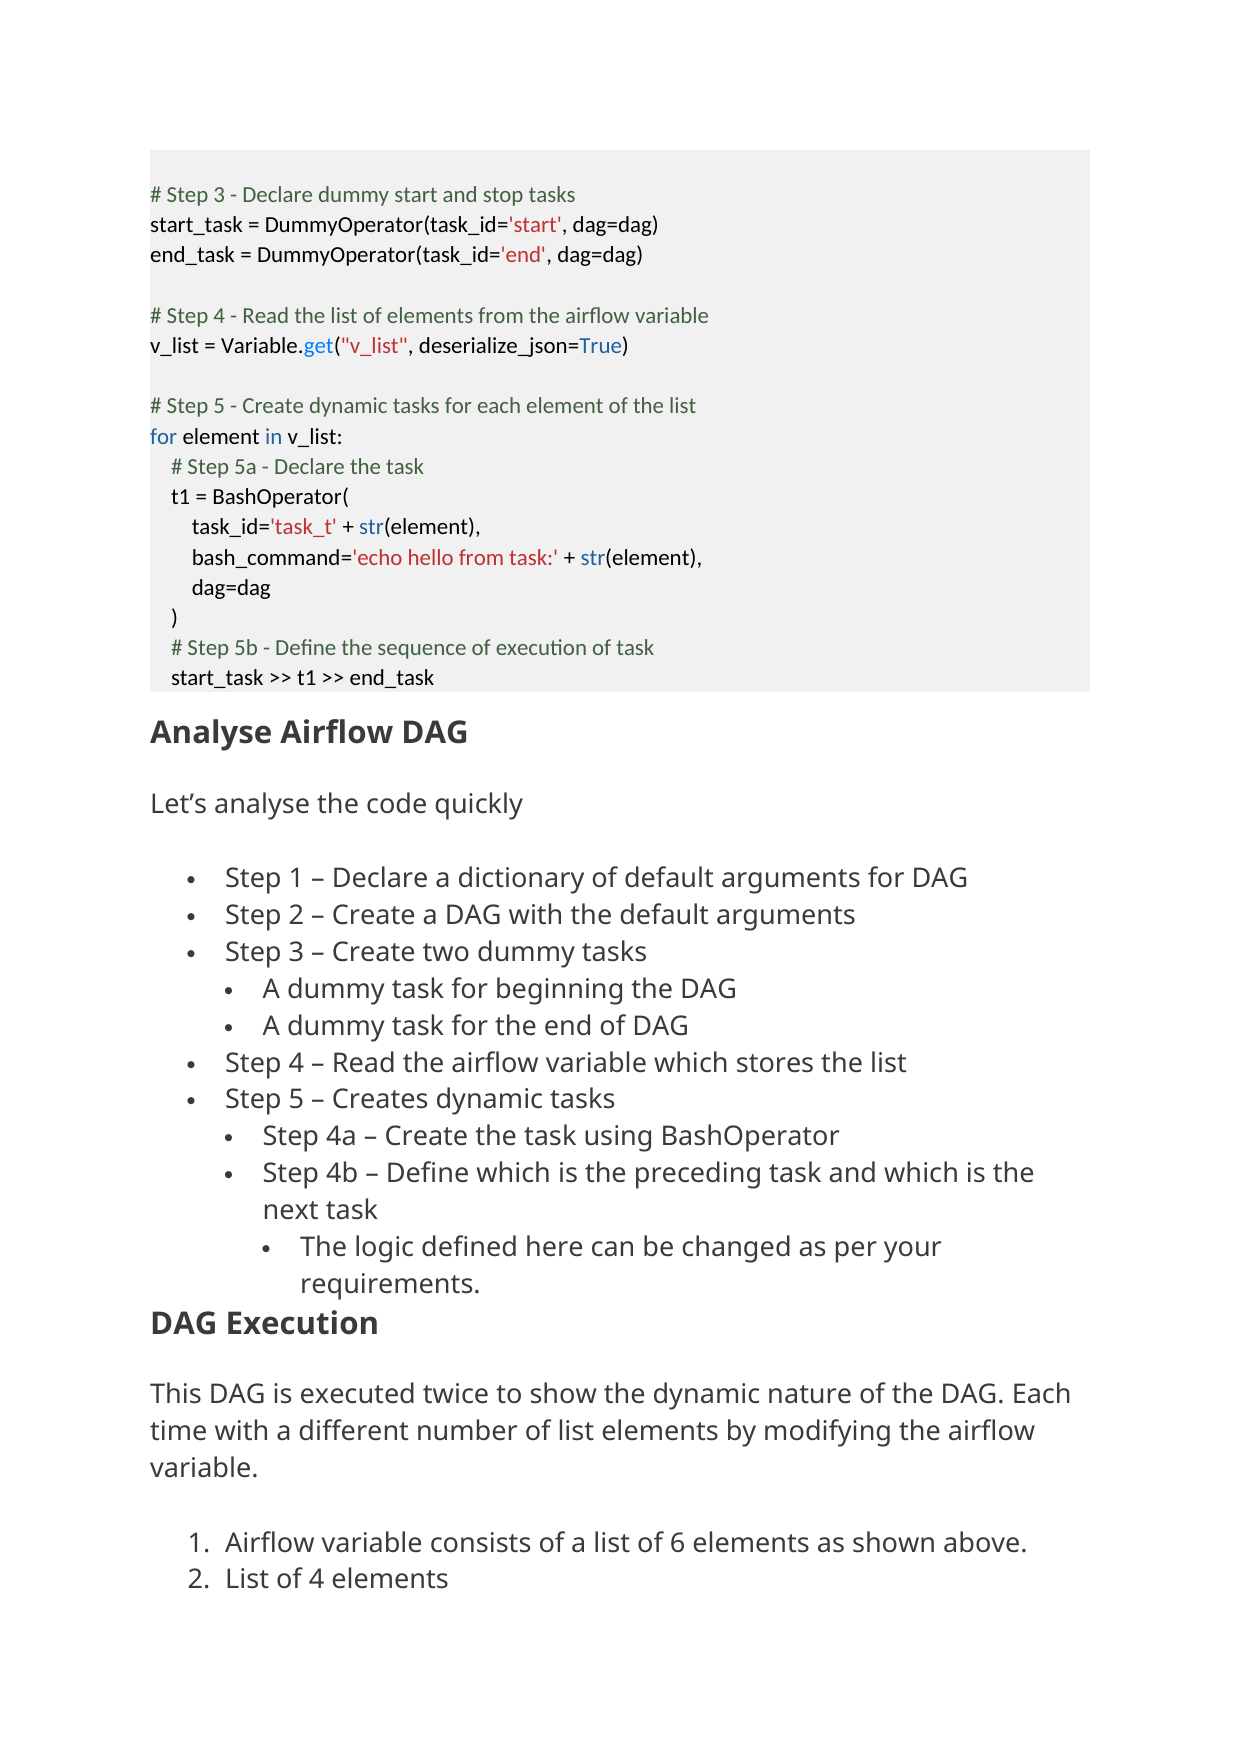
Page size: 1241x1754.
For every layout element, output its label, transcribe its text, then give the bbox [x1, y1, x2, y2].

list The logic defined here can be changed as per your requirements. [262, 1227, 1090, 1301]
list A dummy task for the end of DAG [225, 1006, 1090, 1043]
subtitle Analyse Airflow DAG [150, 710, 1090, 753]
list A dummy task for beginning the DAG [225, 969, 1090, 1006]
list Step 4 – Read the airflow variable which stores the list [187, 1043, 1090, 1080]
list Step 5 – Creates dynamic tasks [187, 1080, 1090, 1117]
list Step 4a – Create the task using BashOperator [225, 1117, 1090, 1154]
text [150, 150, 1090, 692]
text This DAG is executed twice to show the dynamic nature of the DAG. Each time with a different number of list elements by modifying the airflow variable. [150, 1375, 1090, 1486]
list Step 4b – Define which is the preceding task and which is the next task [225, 1154, 1090, 1227]
list Step 1 – Declare a dictionary of default arguments for DAG [187, 859, 1090, 896]
text Let’s analyse the code quickly [150, 784, 1090, 821]
list List of 4 elements [187, 1560, 1090, 1597]
list Step 3 – Create two dummy tasks [187, 932, 1090, 969]
list Airflow variable consists of a list of 6 elements as shown above. [187, 1523, 1090, 1560]
subtitle DAG Execution [150, 1301, 1090, 1344]
list Step 2 – Create a DAG with the default arguments [187, 896, 1090, 932]
